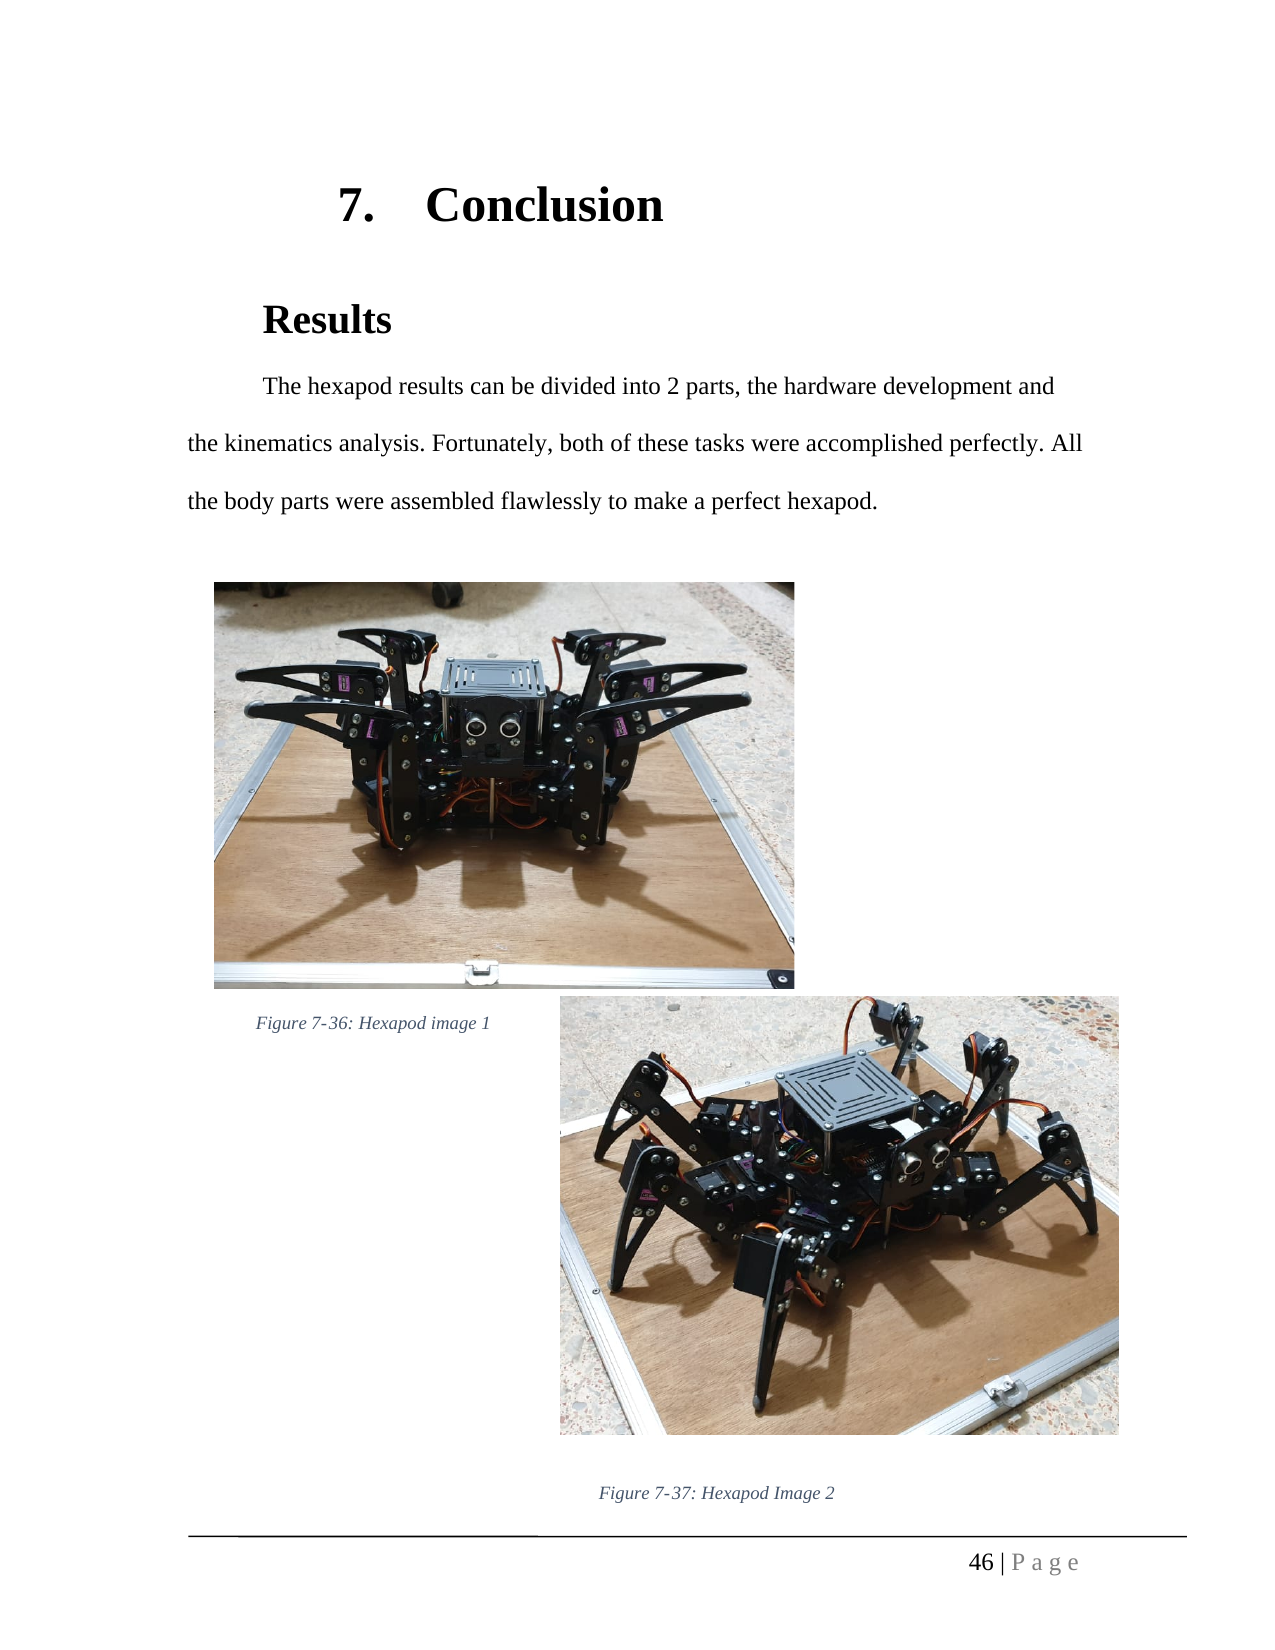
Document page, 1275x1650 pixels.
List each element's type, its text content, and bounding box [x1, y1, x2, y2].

picture [560, 996, 1119, 1435]
subtitle Results [187, 294, 1087, 342]
text The hexapod results can be divided into 2 parts, the hardware development and the kinematics analysis. Fortunately, both of these tasks were accomplished perfectly. All the body parts were assembled flawlessly to make a perfect hexapod. [187, 371, 1087, 514]
picture [214, 582, 795, 989]
subtitle Conclusion [337, 175, 1087, 232]
